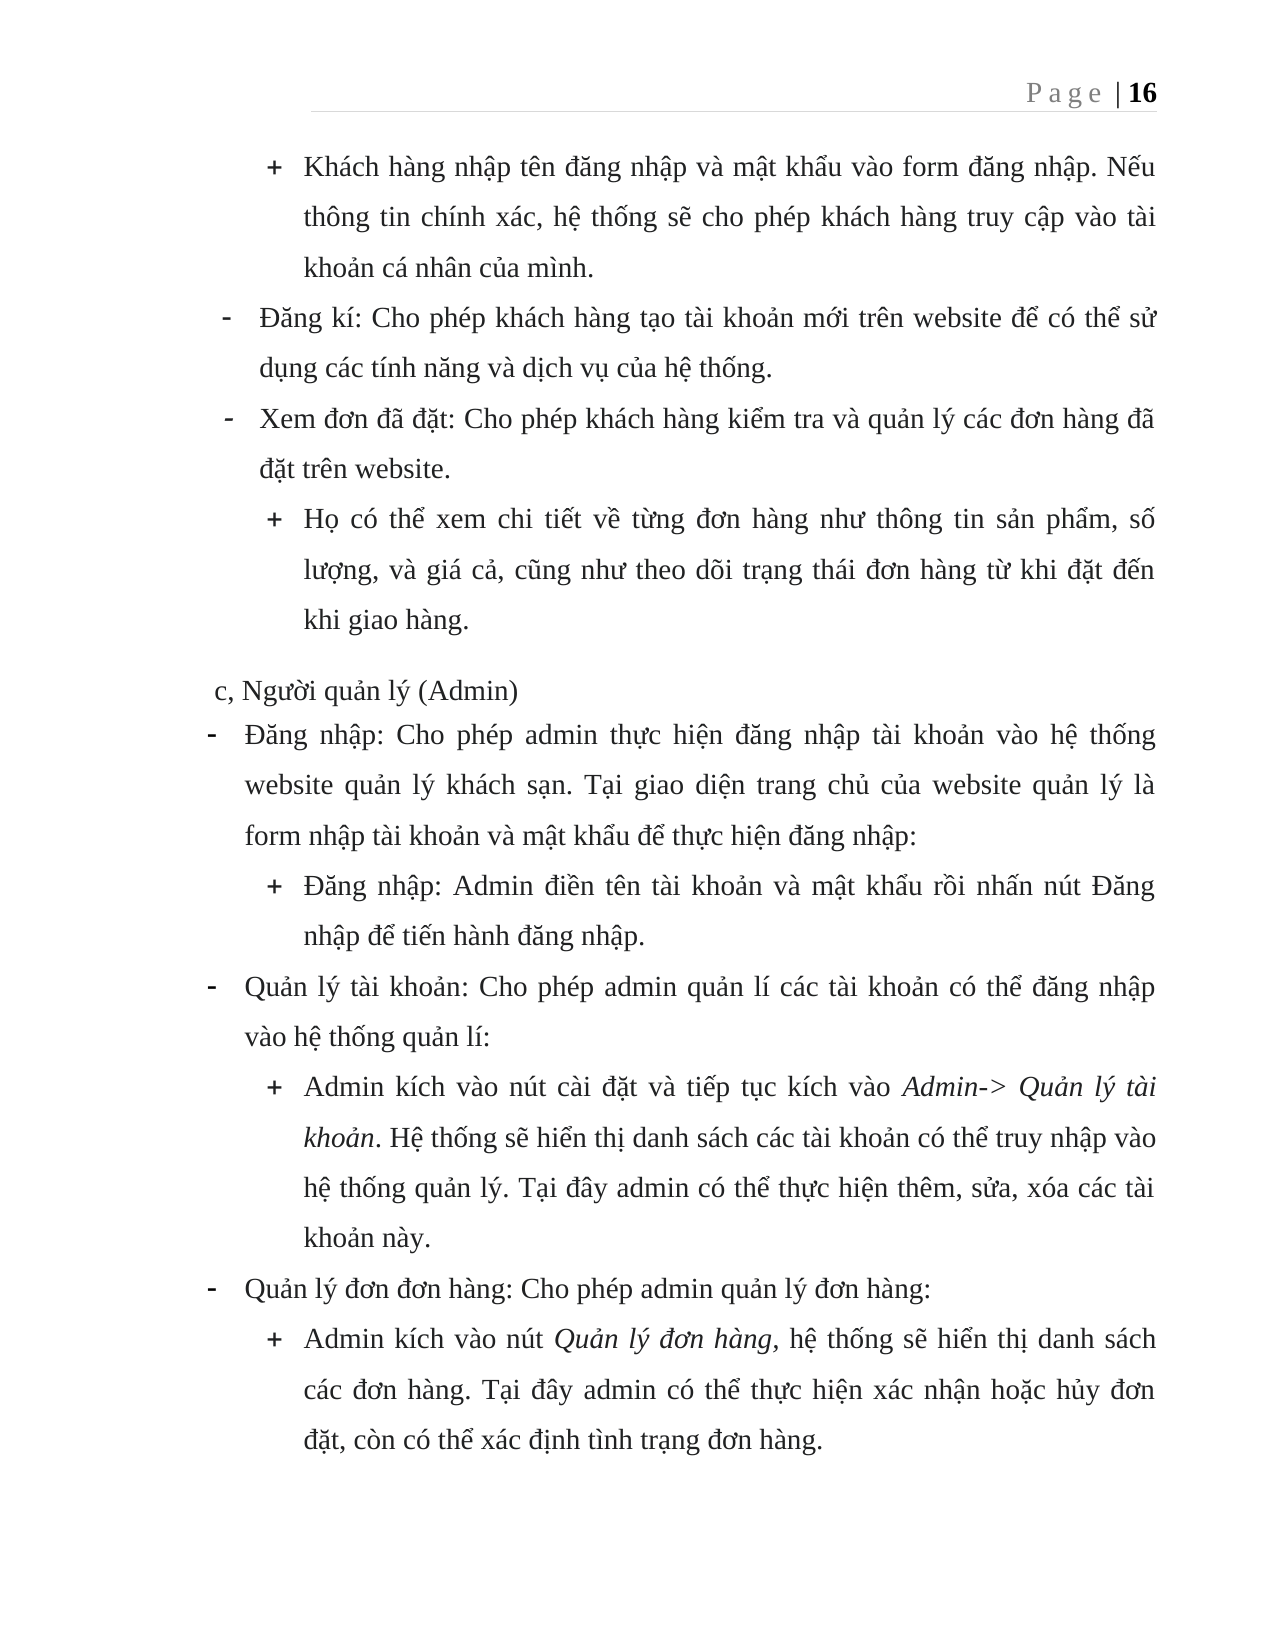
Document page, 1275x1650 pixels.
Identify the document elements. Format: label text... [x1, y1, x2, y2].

list Đăng kí: Cho phép khách hàng tạo tài khoản mới trên website để có thể sử dụng các tính năng và dịch vụ của hệ thống. [222, 300, 1157, 384]
list Họ có thể xem chi tiết về từng đơn hàng như thông tin sản phẩm, số lượng, và giá cả, cũng như theo dõi trạng thái đơn hàng từ khi đặt đến khi giao hàng. [266, 502, 1157, 636]
list Admin kích vào nút Quản lý đơn hàng, hệ thống sẽ hiển thị danh sách các đơn hàng. Tại đây admin có thể thực hiện xác nhận hoặc hủy đơn đặt, còn có thể xác định tình trạng đơn hàng. [266, 1321, 1157, 1456]
list Admin kích vào nút cài đặt và tiếp tục kích vào Admin-> Quản lý tài khoản. Hệ thống sẽ hiển thị danh sách các tài khoản có thể truy nhập vào hệ thống quản lý. Tại đây admin có thể thực hiện thêm, sửa, xóa các tài khoản này. [266, 1069, 1157, 1254]
list Khách hàng nhập tên đăng nhập và mật khẩu vào form đăng nhập. Nếu thông tin chính xác, hệ thống sẽ cho phép khách hàng truy cập vào tài khoản cá nhân của mình. [266, 149, 1157, 283]
text c, Người quản lý (Admin) [207, 673, 1157, 707]
list Quản lý tài khoản: Cho phép admin quản lí các tài khoản có thể đăng nhập vào hệ thống quản lí: [207, 969, 1157, 1053]
list Xem đơn đã đặt: Cho phép khách hàng kiểm tra và quản lý các đơn hàng đã đặt trên website. [222, 401, 1157, 485]
list Quản lý đơn đơn hàng: Cho phép admin quản lý đơn hàng: [207, 1271, 1157, 1304]
list Đăng nhập: Cho phép admin thực hiện đăng nhập tài khoản vào hệ thống website quản lý khách sạn. Tại giao diện trang chủ của website quản lý là form nhập tài khoản và mật khẩu để thực hiện đăng nhập: [207, 717, 1157, 851]
list Đăng nhập: Admin điền tên tài khoản và mật khẩu rồi nhấn nút Đăng nhập để tiến hành đăng nhập. [266, 868, 1157, 952]
